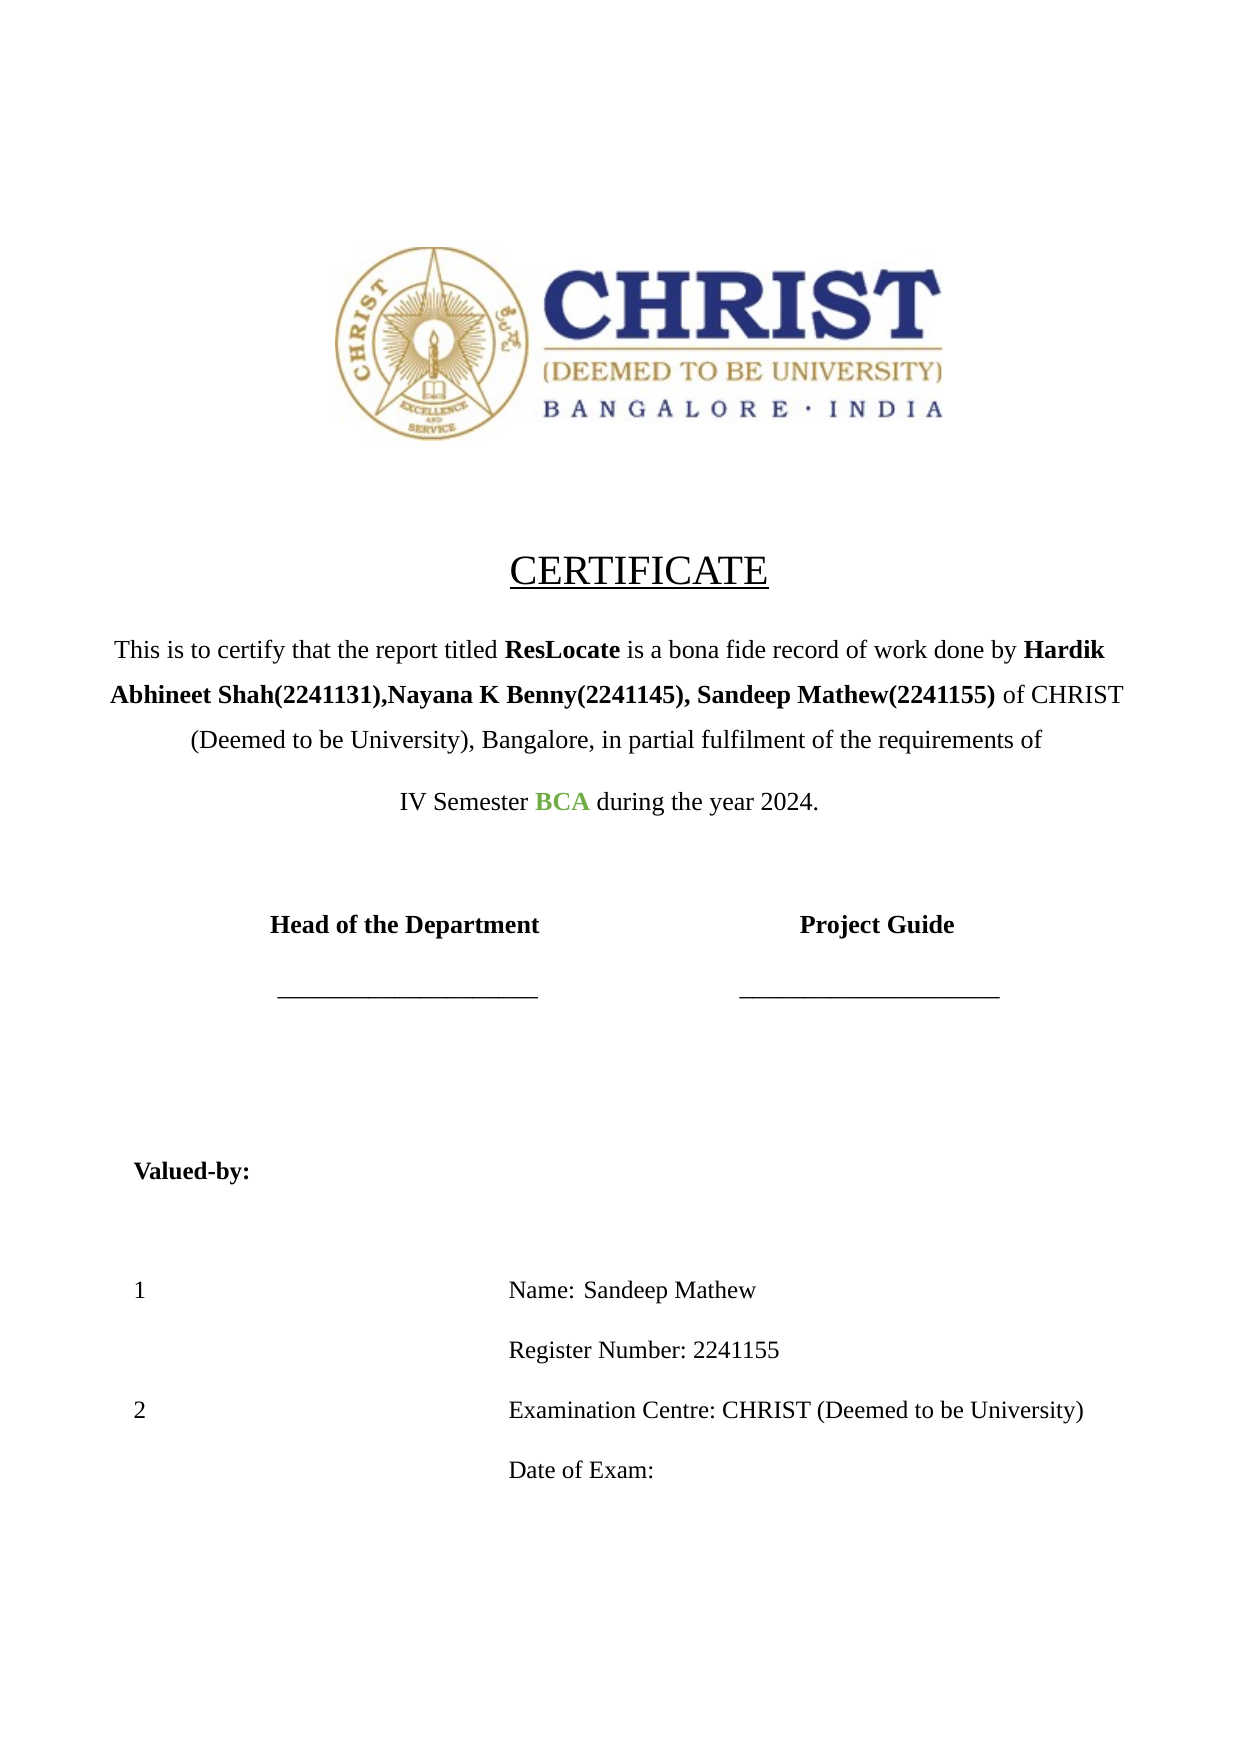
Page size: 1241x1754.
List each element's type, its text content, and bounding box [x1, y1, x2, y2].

text Date of Exam: [133, 1455, 1144, 1483]
text 1 Name: Sandeep Mathew [133, 1275, 1191, 1304]
text 2 Examination Centre: CHRIST (Deemed to be University) [133, 1395, 1144, 1424]
picture [335, 247, 943, 441]
text CERTIFICATE [133, 546, 1144, 593]
text Valued-by: [133, 1156, 1144, 1184]
text Head of the Department Project Guide [133, 909, 1144, 939]
text IV Semester BCA during the year 2024. [74, 786, 1144, 816]
text ____________________ ____________________ [133, 971, 1144, 1001]
text This is to certify that the report titled ResLocate is a bona fide record of work done by Hardik Abhineet Shah(2241131),Nayana K Benny(2241145), Sandeep Mathew(2241155) of CHRIST (Deemed to be University), Bangalore, in partial fulfilment of the requirements of [74, 634, 1144, 754]
text Register Number: 2241155 [433, 1335, 1144, 1364]
